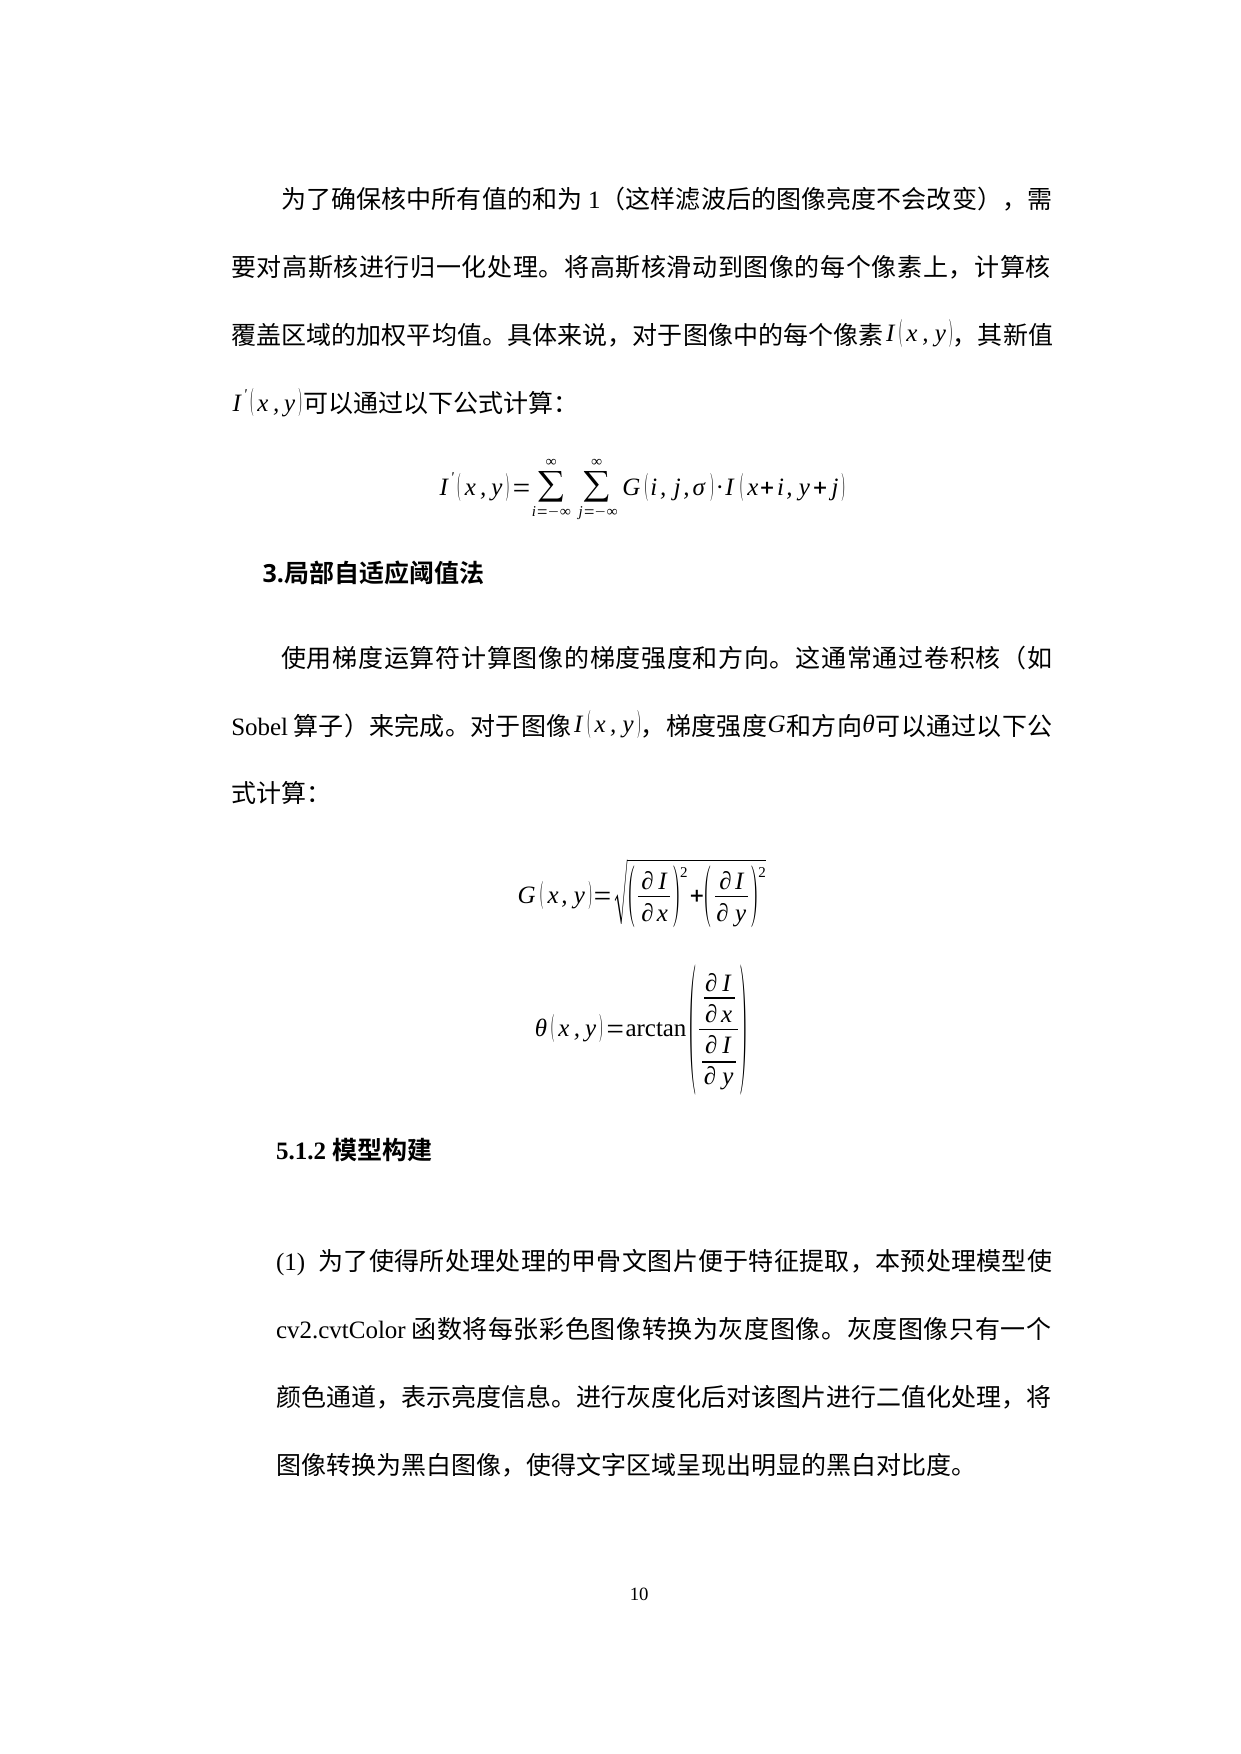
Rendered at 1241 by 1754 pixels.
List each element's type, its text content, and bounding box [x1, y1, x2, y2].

list 局部自适应阈值法 [262, 537, 1053, 605]
list 为了确保核中所有值的和为1（这样滤波后的图像亮度不会改变），需要对高斯核进行归一化处理。将高斯核滑动到图像的每个像素上，计算核覆盖区域的加权平均值。具体来说，对于图像中的每个像素，其新值可以通过以下公式计算： [231, 164, 1053, 436]
subtitle 模型构建 [276, 1115, 1028, 1183]
list 使用梯度运算符计算图像的梯度强度和方向。这通常通过卷积核（如Sobel算子）来完成。对于图像，梯度强度和方向可以通过以下公式计算： [231, 622, 1053, 826]
list 为了使得所处理处理的甲骨文图片便于特征提取，本预处理模型使cv2.cvtColor函数将每张彩色图像转换为灰度图像。灰度图像只有一个颜色通道，表示亮度信息。进行灰度化后对该图片进行二值化处理，将图像转换为黑白图像，使得文字区域呈现出明显的黑白对比度。 [276, 1226, 1053, 1498]
